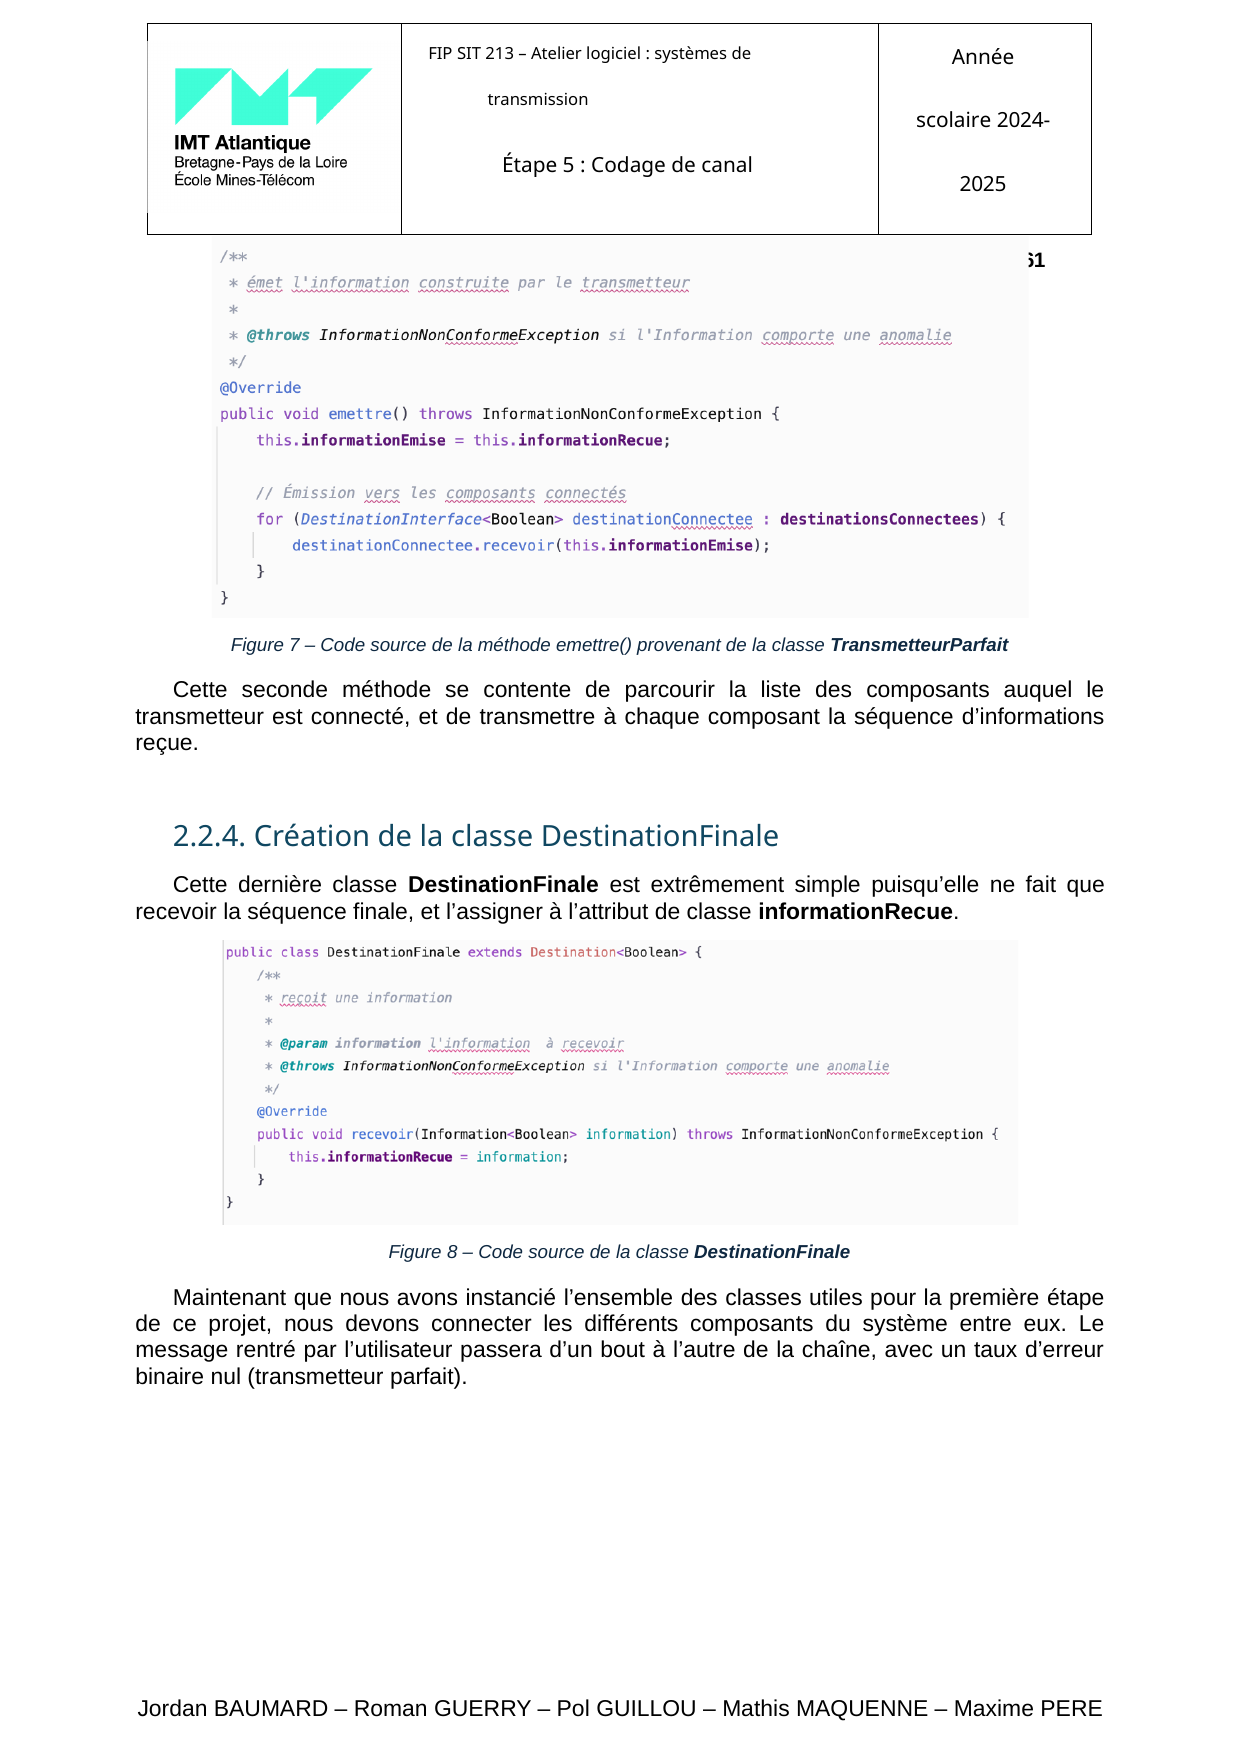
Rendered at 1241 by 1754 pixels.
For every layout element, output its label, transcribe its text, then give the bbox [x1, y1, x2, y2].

text Figure 7 – Code source de la méthode emettre() provenant de la classe TransmetteurParfait [135, 634, 1105, 655]
text Cette seconde méthode se contente de parcourir la liste des composants auquel le transmetteur est connecté, et de transmettre à chaque composant la séquence d’informations reçue. [135, 676, 1105, 755]
text Maintenant que nous avons instancié l’ensemble des classes utiles pour la première étape de ce projet, nous devons connecter les différents composants du système entre eux. Le message rentré par l’utilisateur passera d’un bout à l’autre de la chaîne, avec un taux d’erreur binaire nul (transmetteur parfait). [135, 1284, 1105, 1389]
text Cette dernière classe DestinationFinale est extrêmement simple puisqu’elle ne fait que recevoir la séquence finale, et l’assigner à l’attribut de classe informationRecue. [135, 871, 1105, 924]
subtitle 2.2.4. Création de la classe DestinationFinale [135, 815, 1105, 855]
text Figure 8 – Code source de la classe DestinationFinale [135, 1241, 1105, 1263]
picture [211, 236, 1029, 618]
picture [222, 940, 1019, 1225]
picture [147, 41, 401, 213]
